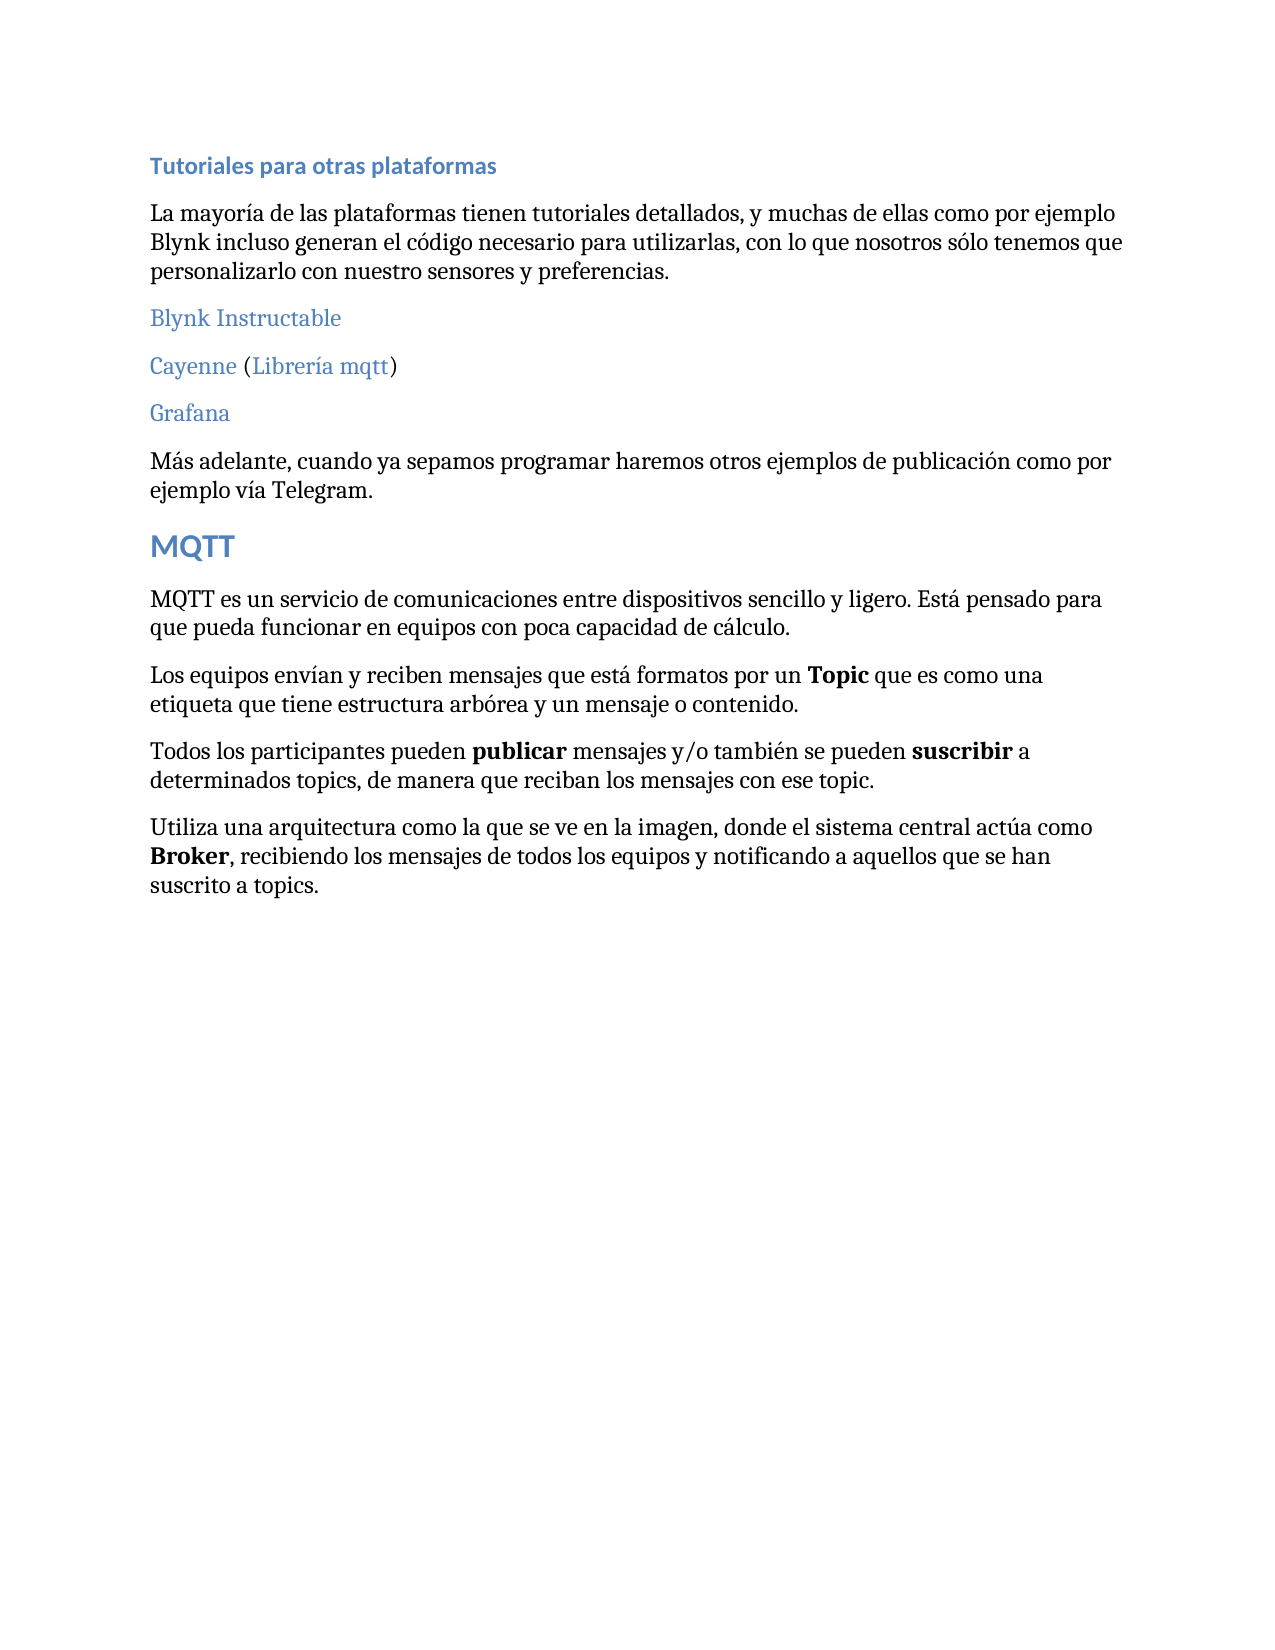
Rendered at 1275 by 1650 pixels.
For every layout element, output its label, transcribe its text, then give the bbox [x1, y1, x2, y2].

text MQTT es un servicio de comunicaciones entre dispositivos sencillo y ligero. Está pensado para que pueda funcionar en equipos con poca capacidad de cálculo. [150, 584, 1125, 642]
text Más adelante, cuando ya sepamos programar haremos otros ejemplos de publicación como por ejemplo vía Telegram. [150, 447, 1125, 504]
text Grafana [150, 399, 1125, 428]
text La mayoría de las plataformas tienen tutoriales detallados, y muchas de ellas como por ejemplo Blynk incluso generan el código necesario para utilizarlas, con lo que nosotros sólo tenemos que personalizarlo con nuestro sensores y preferencias. [150, 199, 1125, 286]
text Blynk Instructable [150, 304, 1125, 333]
subtitle Tutoriales para otras plataformas [150, 150, 1125, 181]
subtitle MQTT [150, 525, 1125, 566]
text Los equipos envían y reciben mensajes que está formatos por un Topic que es como una etiqueta que tiene estructura arbórea y un mensaje o contenido. [150, 661, 1125, 718]
text Todos los participantes pueden publicar mensajes y/o también se pueden suscribir a determinados topics, de manera que reciban los mensajes con ese topic. [150, 737, 1125, 794]
text Cayenne (Librería mqtt) [150, 352, 1125, 381]
text Utiliza una arquitectura como la que se ve en la imagen, donde el sistema central actúa como Broker, recibiendo los mensajes de todos los equipos y notificando a aquellos que se han suscrito a topics. [150, 813, 1125, 899]
